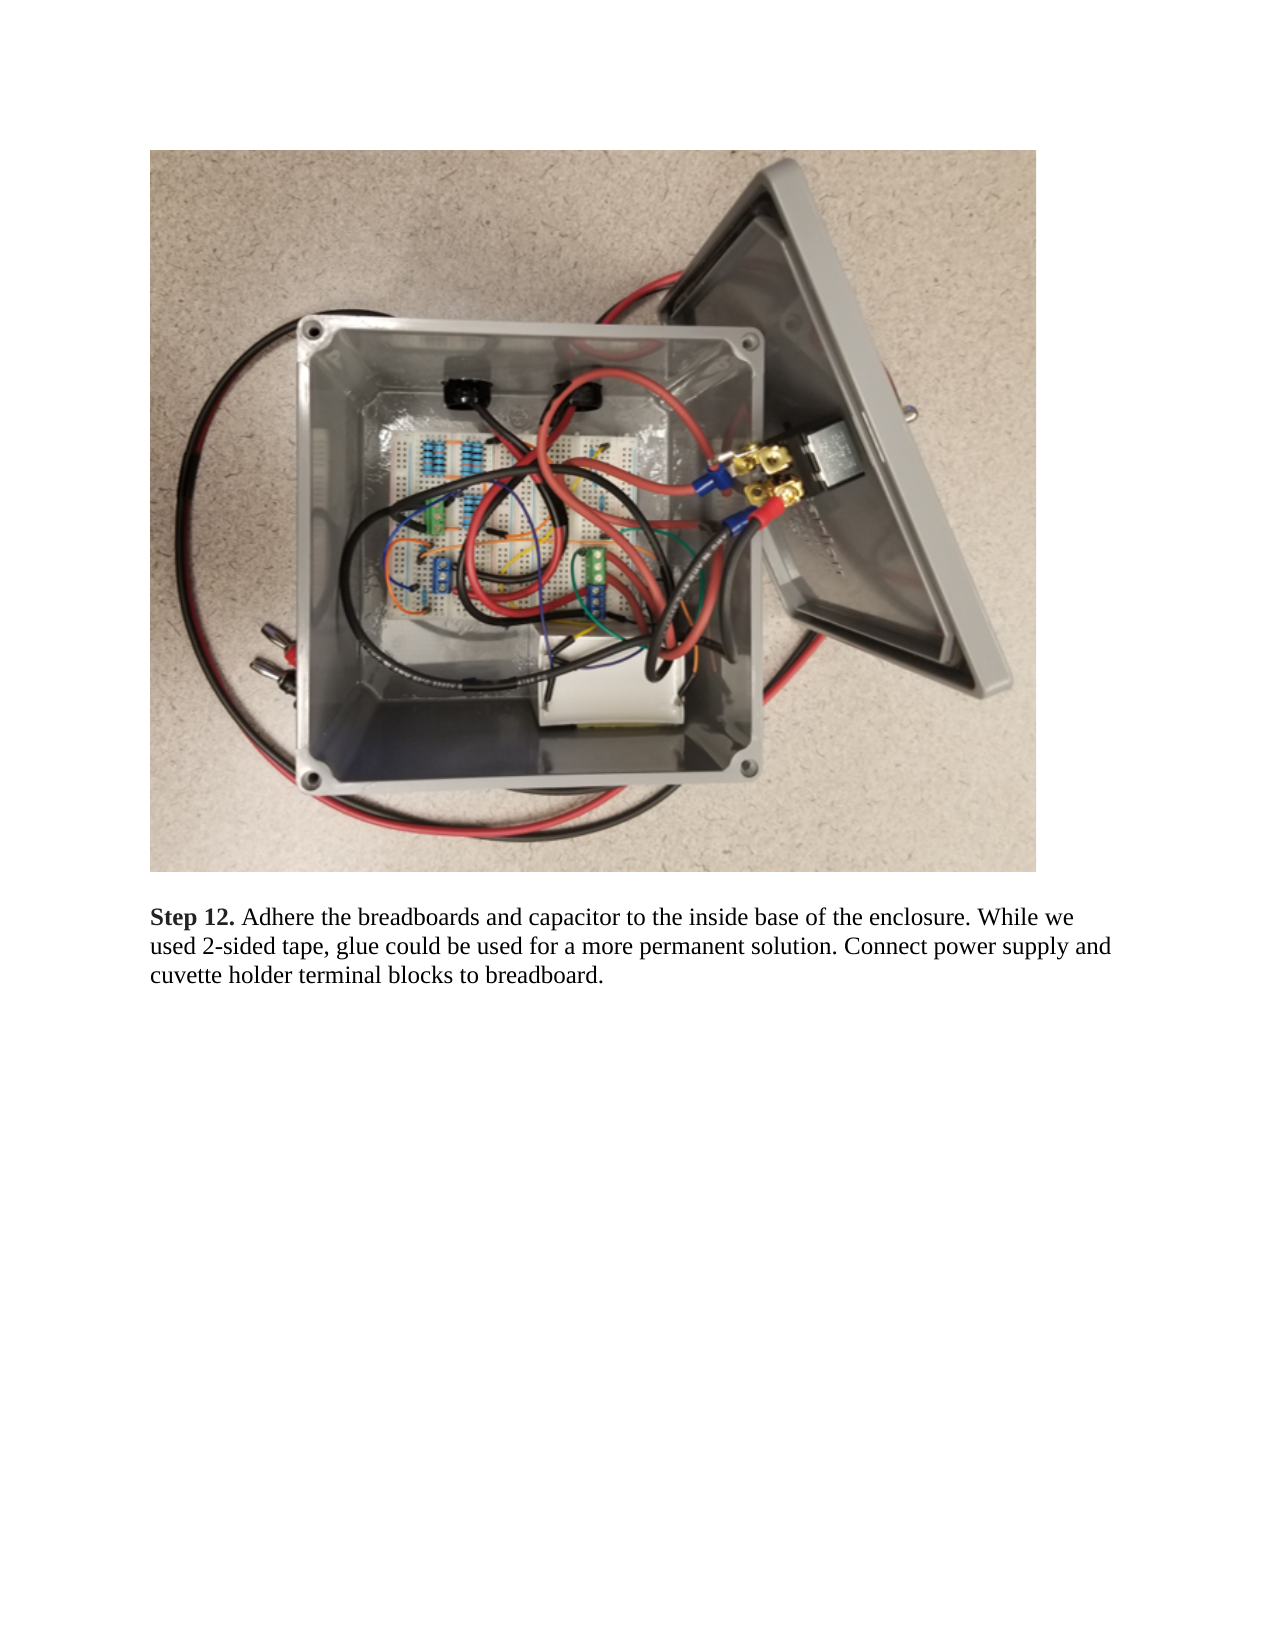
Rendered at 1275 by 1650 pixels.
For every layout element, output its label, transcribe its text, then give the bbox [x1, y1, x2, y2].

text Step 12. Adhere the breadboards and capacitor to the inside base of the enclosure. While we used 2-sided tape, glue could be used for a more permanent solution. Connect power supply and cuvette holder terminal blocks to breadboard. [150, 902, 1125, 989]
picture [150, 150, 1037, 872]
